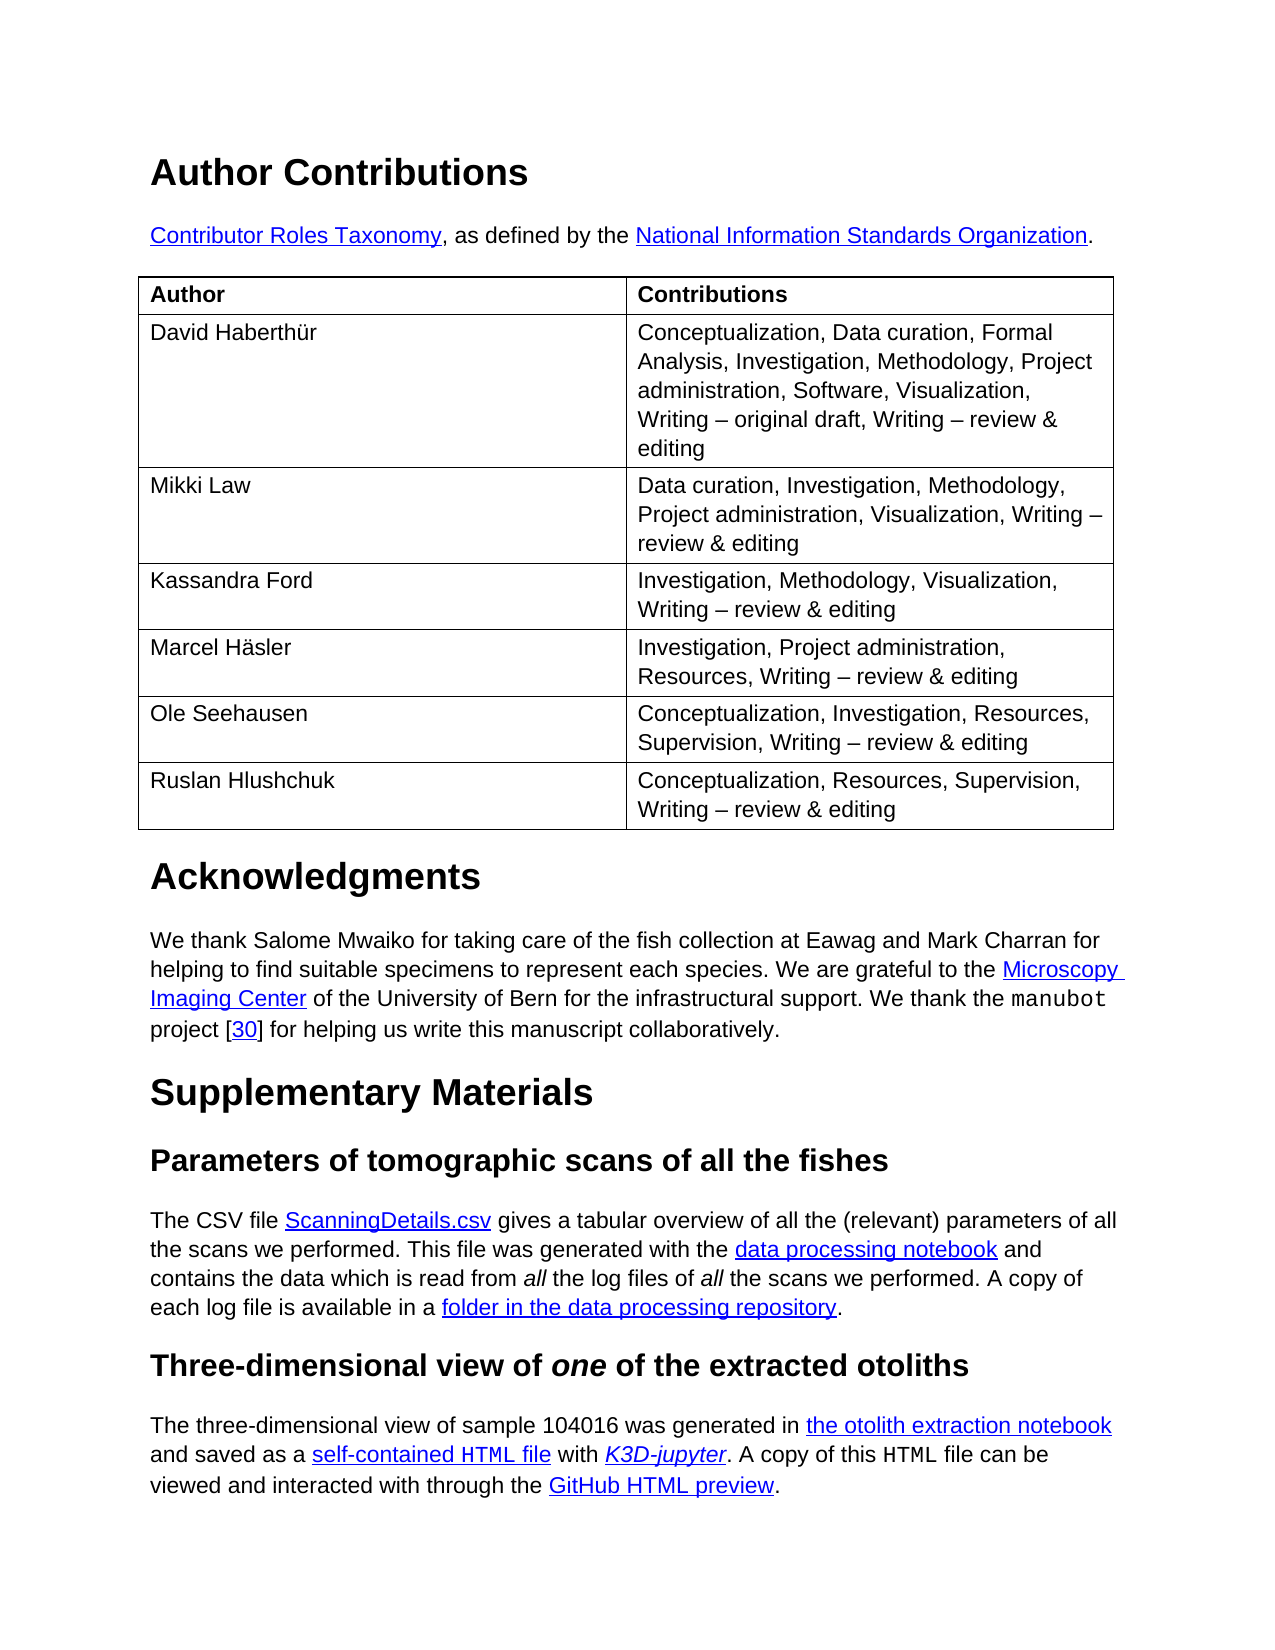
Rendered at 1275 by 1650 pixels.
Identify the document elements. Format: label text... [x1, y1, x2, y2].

subtitle Author Contributions [150, 150, 1125, 193]
table_cell Investigation, Project administration, Resources, Writing – review & editing [627, 630, 1113, 696]
subtitle Supplementary Materials [150, 1070, 1125, 1113]
subtitle Acknowledgments [150, 854, 1125, 898]
table_cell Conceptualization, Data curation, Formal Analysis, Investigation, Methodology, Project administration, Software, Visualization, Writing – original draft, Writing – review & editing [627, 315, 1113, 467]
table_header Contributions [627, 278, 1113, 314]
text Contributor Roles Taxonomy, as defined by the National Information Standards Organization. [150, 222, 1125, 249]
table_cell Ole Seehausen [139, 697, 626, 762]
table_cell Marcel Häsler [139, 630, 626, 696]
table_cell Ruslan Hlushchuk [139, 763, 626, 828]
table_cell Kassandra Ford [139, 564, 626, 629]
table_header Author [139, 278, 626, 314]
text We thank Salome Mwaiko for taking care of the fish collection at Eawag and Mark Charran for helping to find suitable specimens to represent each species. We are grateful to the Microscopy Imaging Center of the University of Bern for the infrastructural support. We thank the manubot project [30] for helping us write this manuscript collaboratively. [150, 927, 1125, 1042]
text The three-dimensional view of sample 104016 was generated in the otolith extraction notebook and saved as a self-contained HTML file with K3D-jupyter. A copy of this HTML file can be viewed and interacted with through the GitHub HTML preview. [150, 1412, 1125, 1498]
table_cell Data curation, Investigation, Methodology, Project administration, Visualization, Writing – review & editing [627, 468, 1113, 563]
subtitle Three-dimensional view of one of the extracted otoliths [150, 1347, 1125, 1383]
table_cell Conceptualization, Resources, Supervision, Writing – review & editing [627, 763, 1113, 828]
table_cell Investigation, Methodology, Visualization, Writing – review & editing [627, 564, 1113, 629]
text The CSV file ScanningDetails.csv gives a tabular overview of all the (relevant) parameters of all the scans we performed. This file was generated with the data processing notebook and contains the data which is read from all the log files of all the scans we performed. A copy of each log file is available in a folder in the data processing repository. [150, 1207, 1125, 1320]
table_cell Mikki Law [139, 468, 626, 563]
table_cell Conceptualization, Investigation, Resources, Supervision, Writing – review & editing [627, 697, 1113, 762]
subtitle Parameters of tomographic scans of all the fishes [150, 1142, 1125, 1178]
table_cell David Haberthür [139, 315, 626, 467]
